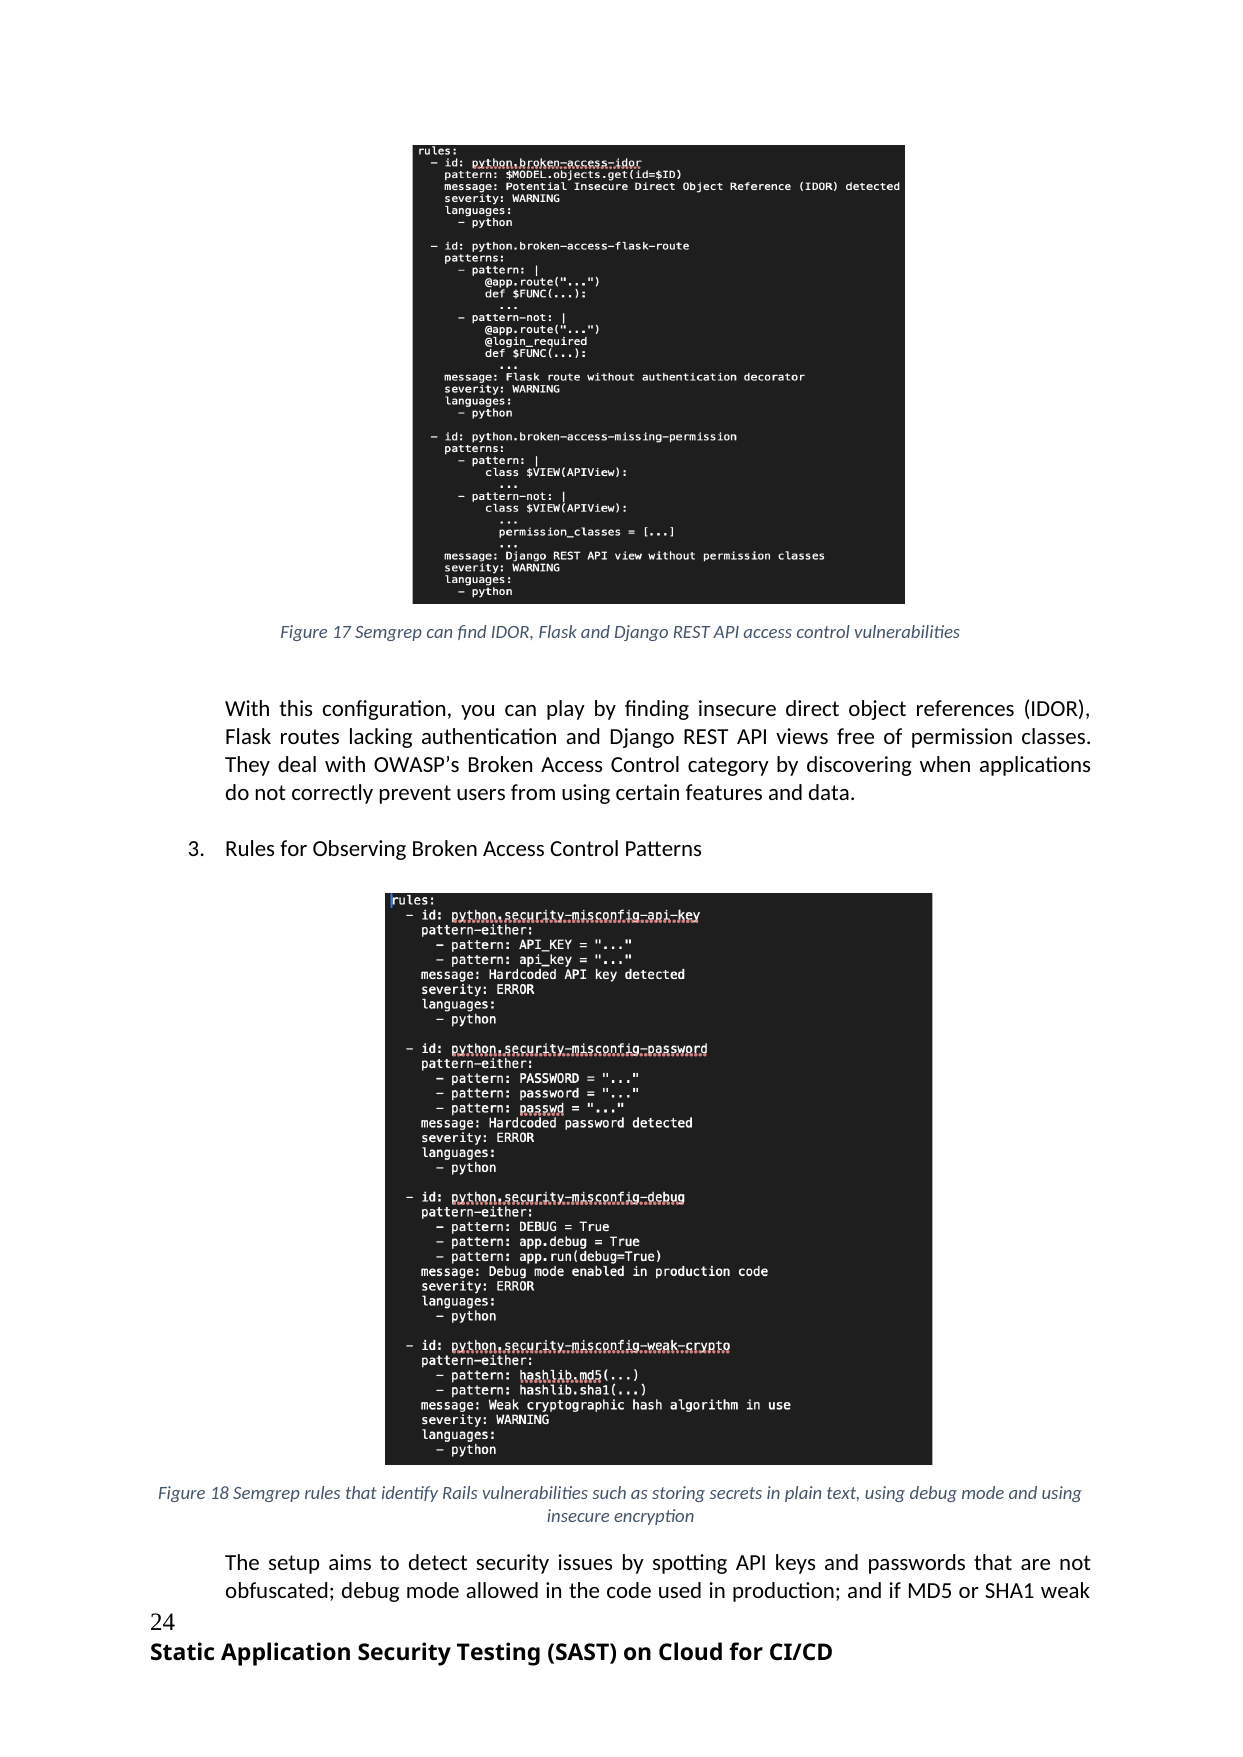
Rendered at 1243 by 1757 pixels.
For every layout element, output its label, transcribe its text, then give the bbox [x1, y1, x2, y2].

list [225, 1548, 1093, 1604]
picture [385, 893, 933, 1465]
list Rules for Observing Broken Access Control Patterns [187, 834, 1093, 863]
picture [412, 145, 905, 604]
text Figure 17 Semgrep can find IDOR, Flask and Django REST API access control vulnerabilities [150, 620, 1093, 643]
list With this configuration, you can play by finding insecure direct object references (IDOR), Flask routes lacking authentication and Django REST API views free of permission classes. They deal with OWASP’s Broken Access Control category by discovering when applications do not correctly prevent users from using certain features and data. [225, 694, 1093, 807]
text Figure 18 Semgrep rules that identify Rails vulnerabilities such as storing secrets in plain text, using debug mode and using insecure encryption [150, 1482, 1093, 1527]
